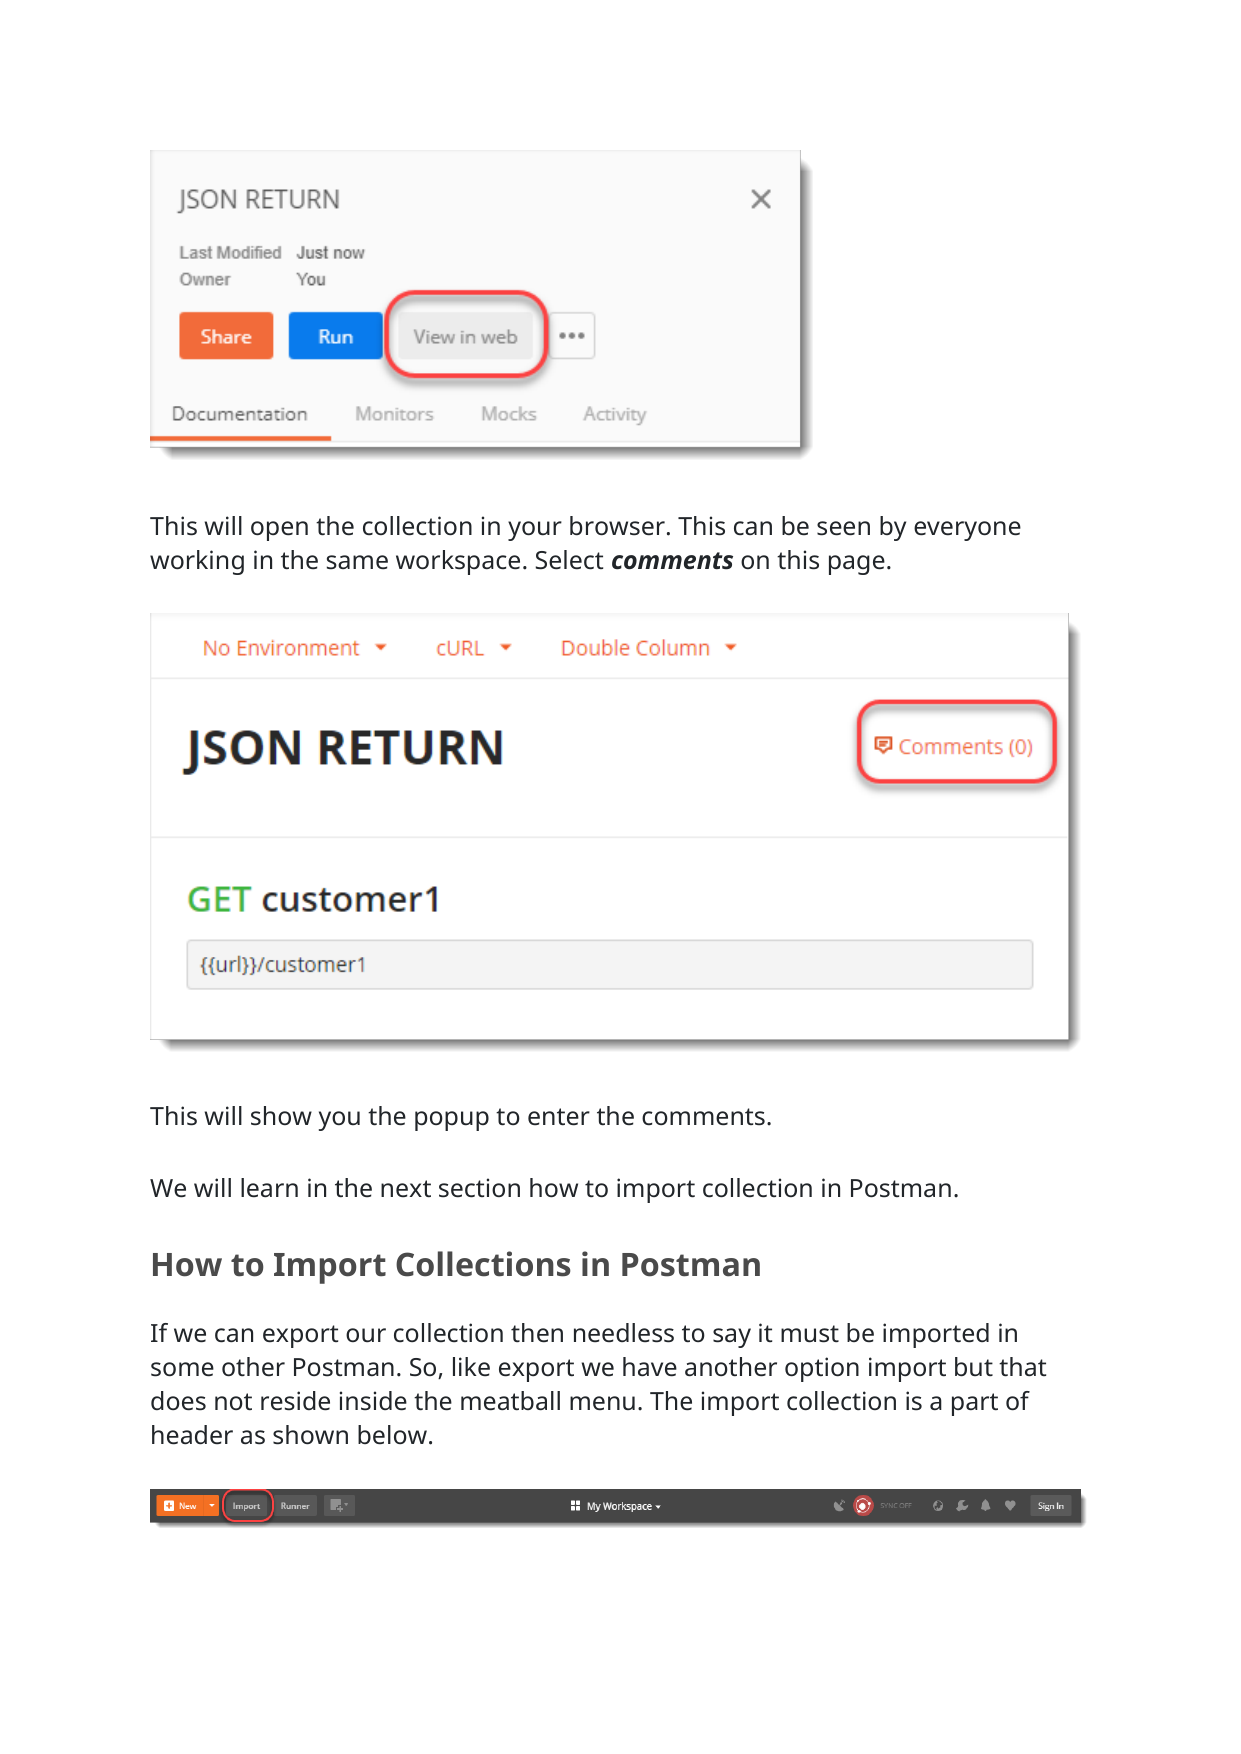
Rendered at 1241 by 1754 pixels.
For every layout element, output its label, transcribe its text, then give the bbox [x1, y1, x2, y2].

picture [150, 150, 824, 471]
text We will learn in the next section how to import collection in Postman. [150, 1171, 1090, 1205]
subtitle How to Import Collections in Postman [150, 1242, 1090, 1286]
text This will open the collection in your browser. This can be seen by everyone working in the same workspace. Select comments on this page. [150, 508, 1090, 576]
picture [150, 613, 1091, 1062]
picture [150, 1489, 1091, 1533]
text This will show you the popup to enter the comments. [150, 1099, 1090, 1133]
text If we can export our collection then needless to say it must be imported in some other Postman. So, like export we have another option import but that does not reside inside the meatball menu. The import collection is a part of header as shown below. [150, 1315, 1090, 1452]
